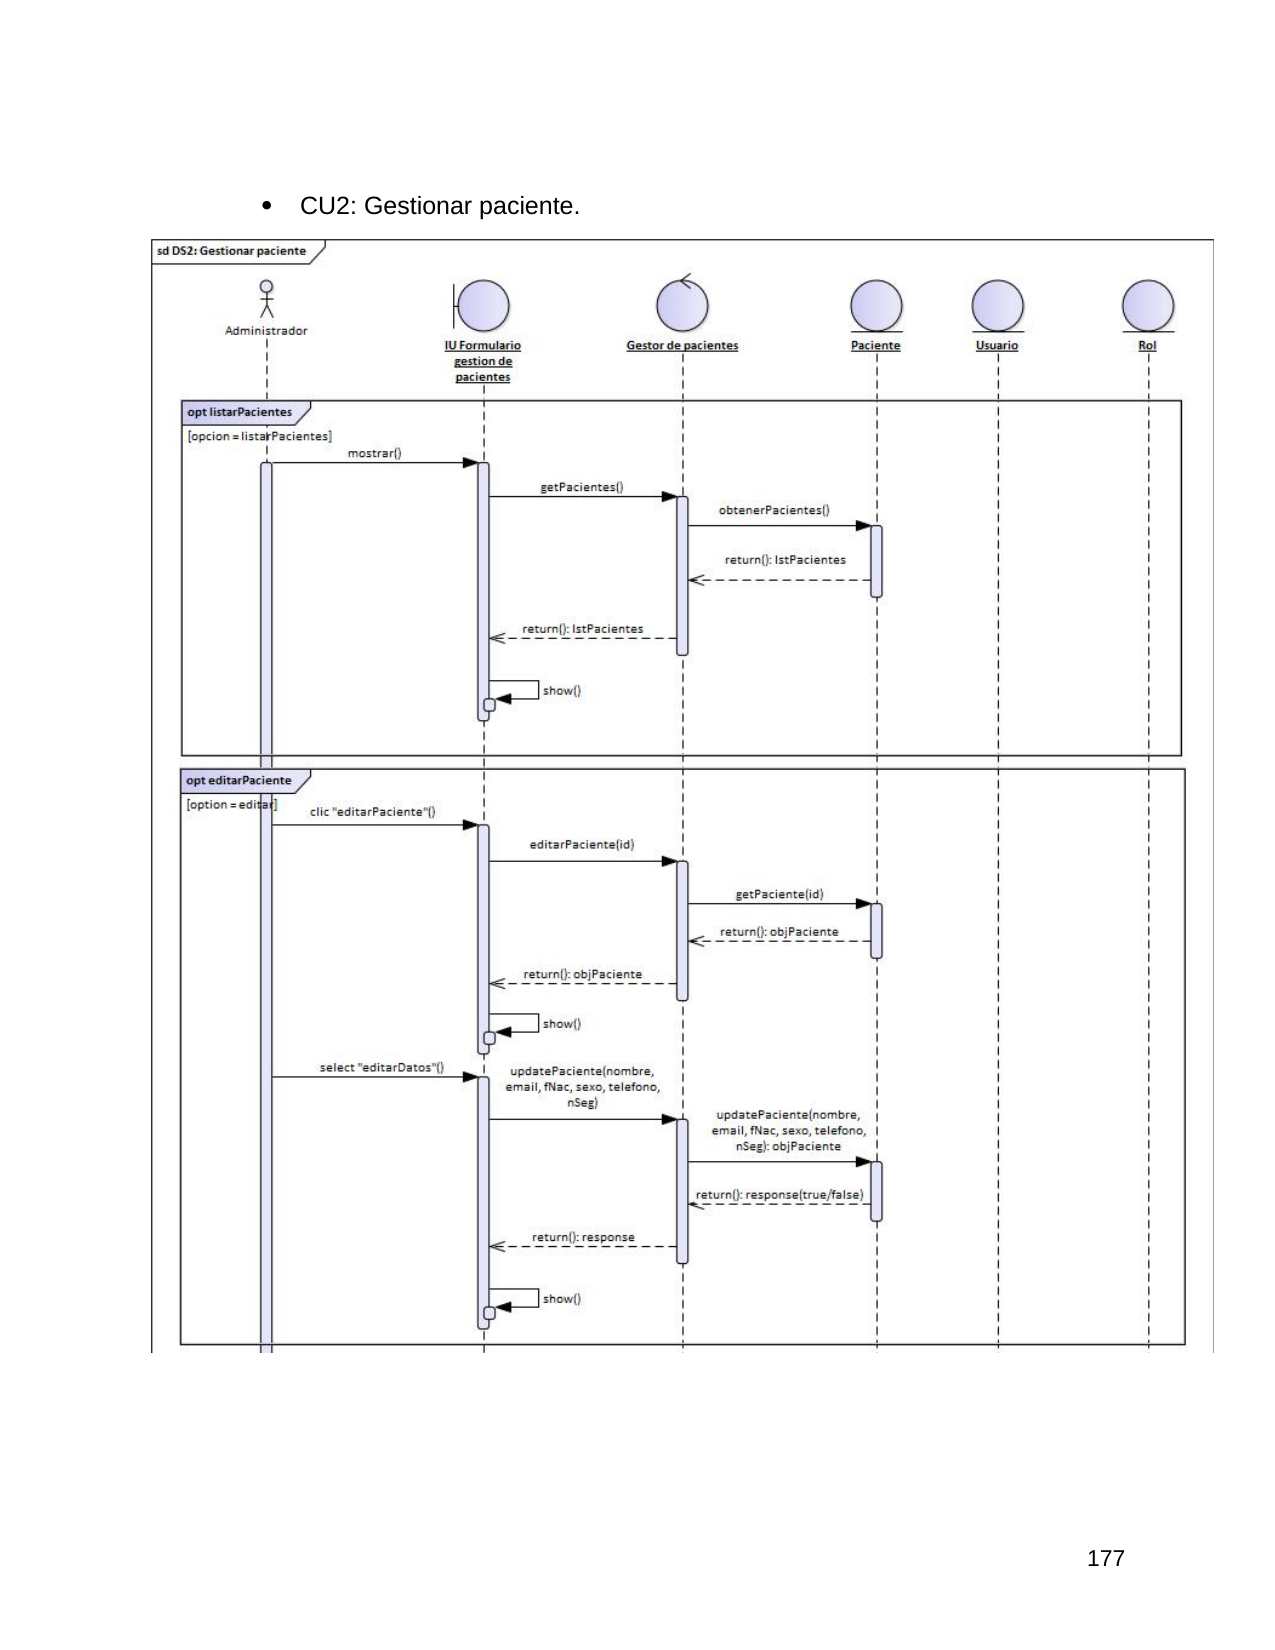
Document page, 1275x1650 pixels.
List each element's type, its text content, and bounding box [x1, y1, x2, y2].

list CU2: Gestionar paciente. [262, 191, 1125, 220]
picture [150, 238, 1214, 1353]
